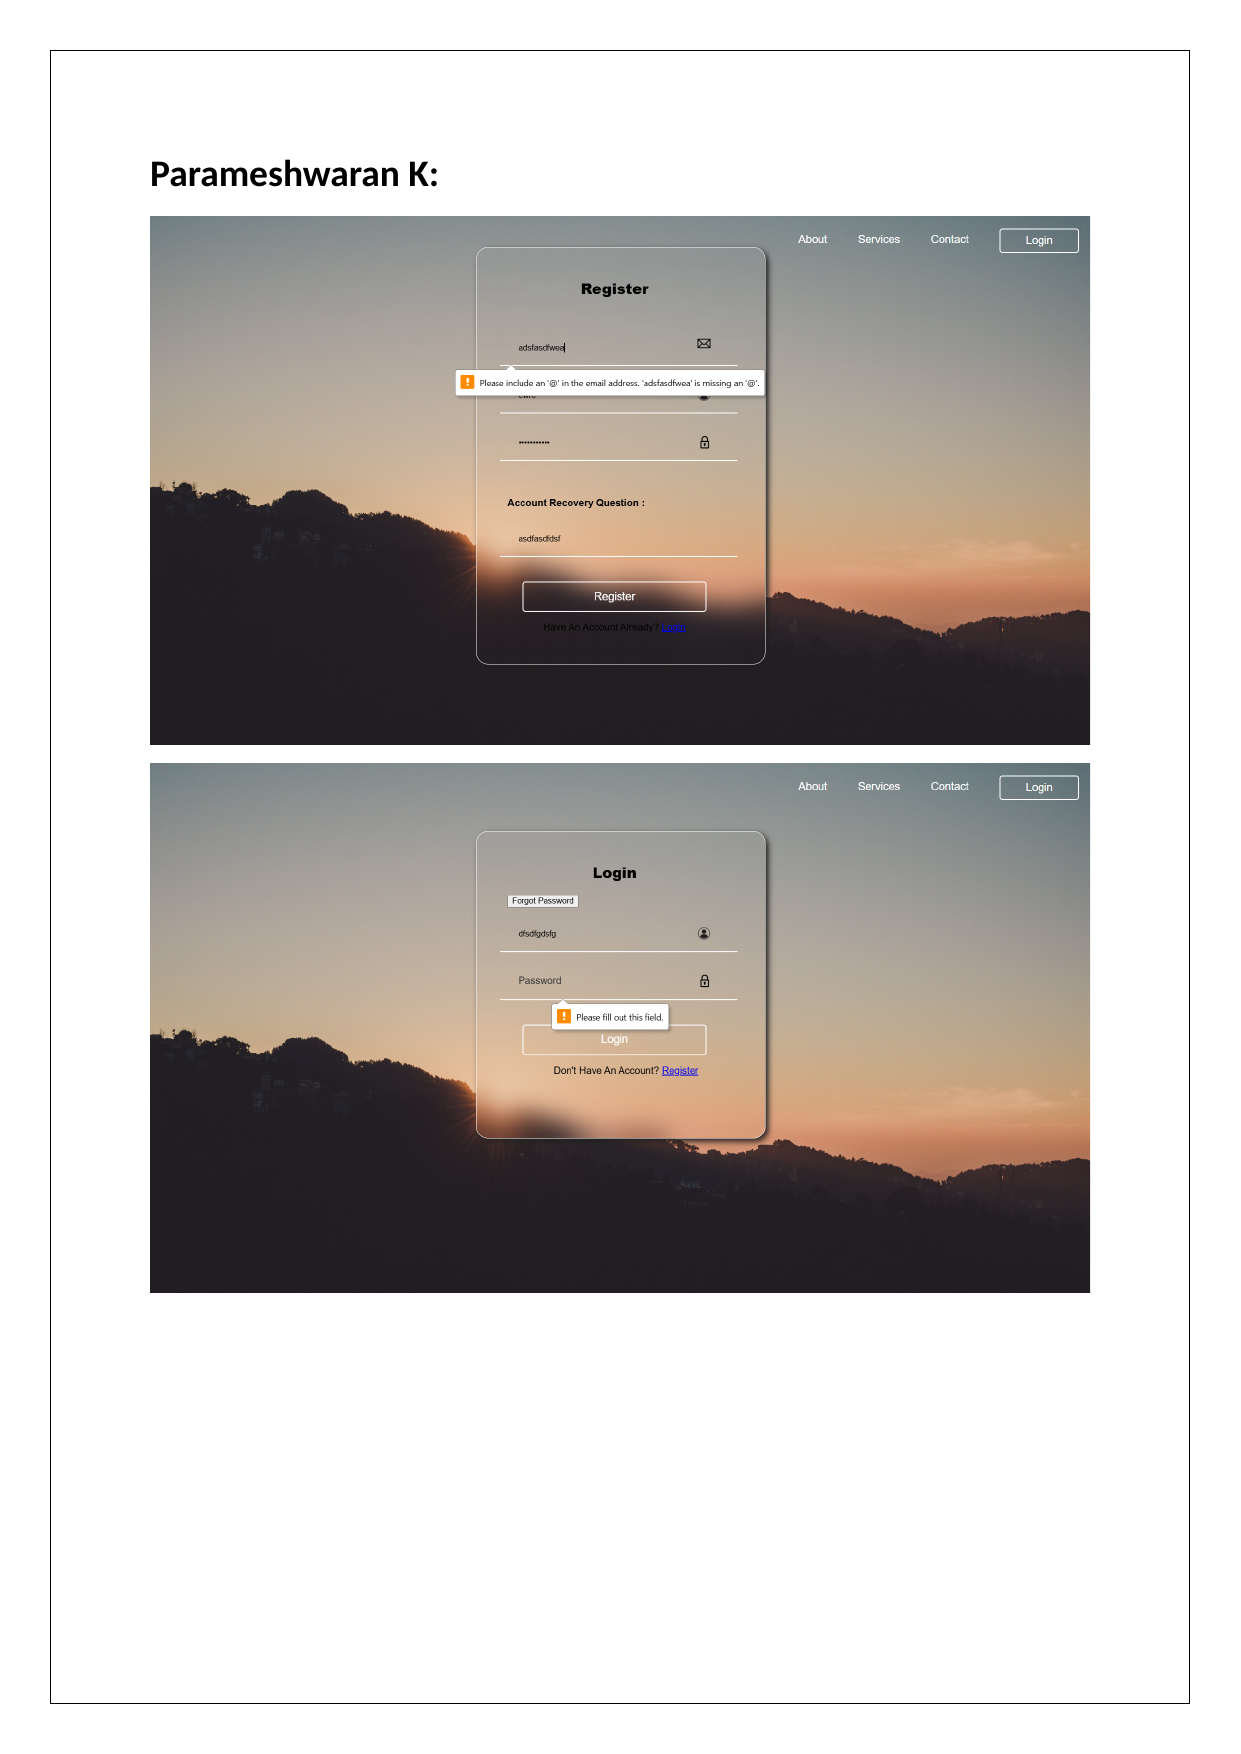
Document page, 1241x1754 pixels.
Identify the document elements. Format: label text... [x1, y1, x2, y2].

text Parameshwaran K: [150, 150, 1090, 196]
picture [150, 216, 1091, 745]
picture [150, 763, 1091, 1293]
